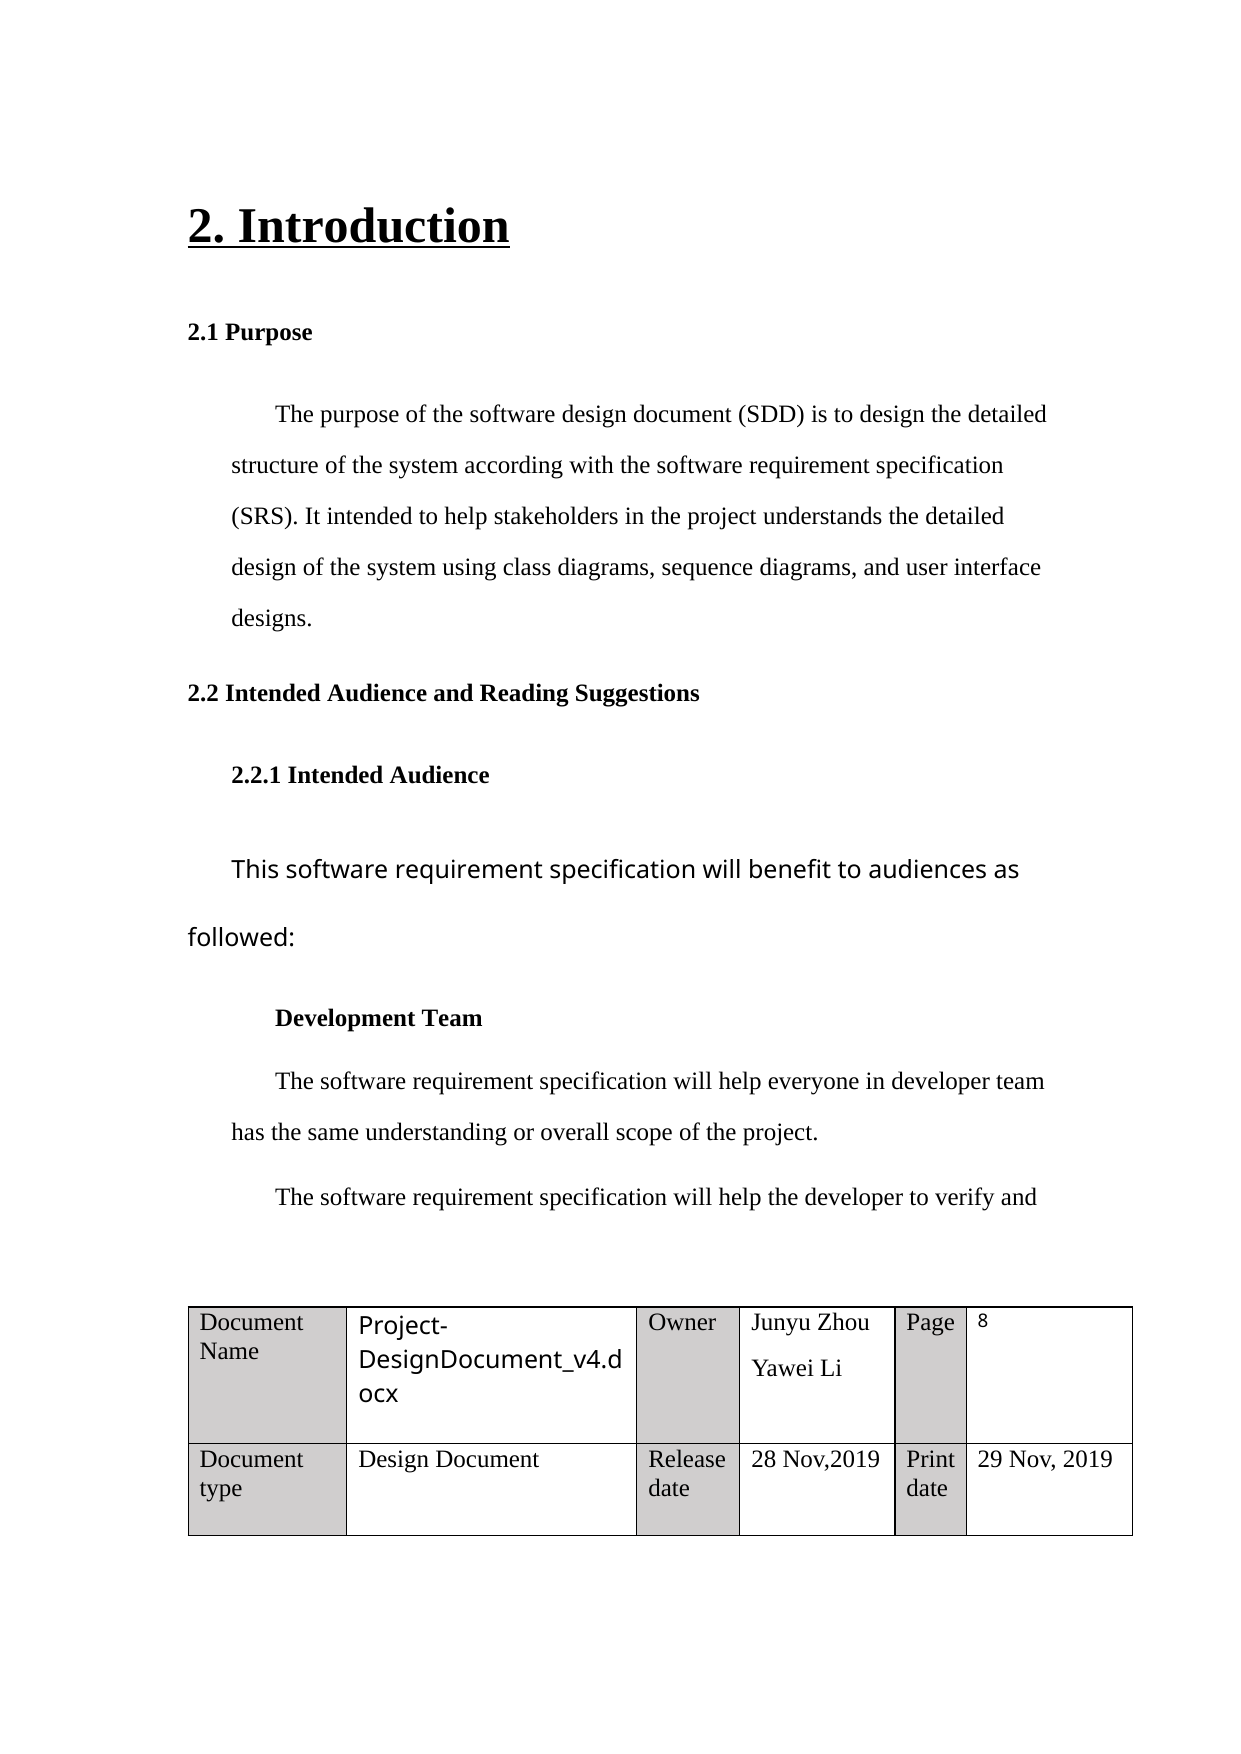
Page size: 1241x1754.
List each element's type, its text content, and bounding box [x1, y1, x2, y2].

text The software requirement specification will help everyone in developer team has the same understanding or overall scope of the project. [231, 1063, 1053, 1148]
subtitle 2.1 Purpose [187, 314, 1053, 348]
subtitle 2.2 Intended Audience and Reading Suggestions [187, 676, 1053, 709]
text The software requirement specification will help the developer to verify and validate the software product that match with the requirements in this document or not. [231, 1179, 1053, 1213]
text 2.2.1 Intended Audience [187, 758, 1053, 792]
subtitle 2. Introduction [187, 191, 1053, 259]
text Development Team [231, 1000, 1053, 1034]
text This software requirement specification will benefit to audiences as followed: [187, 835, 1053, 971]
text The purpose of the software design document (SDD) is to design the detailed structure of the system according with the software requirement specification (SRS). It intended to help stakeholders in the project understands the detailed design of the system using class diagrams, sequence diagrams, and user interface designs. [231, 396, 1053, 634]
